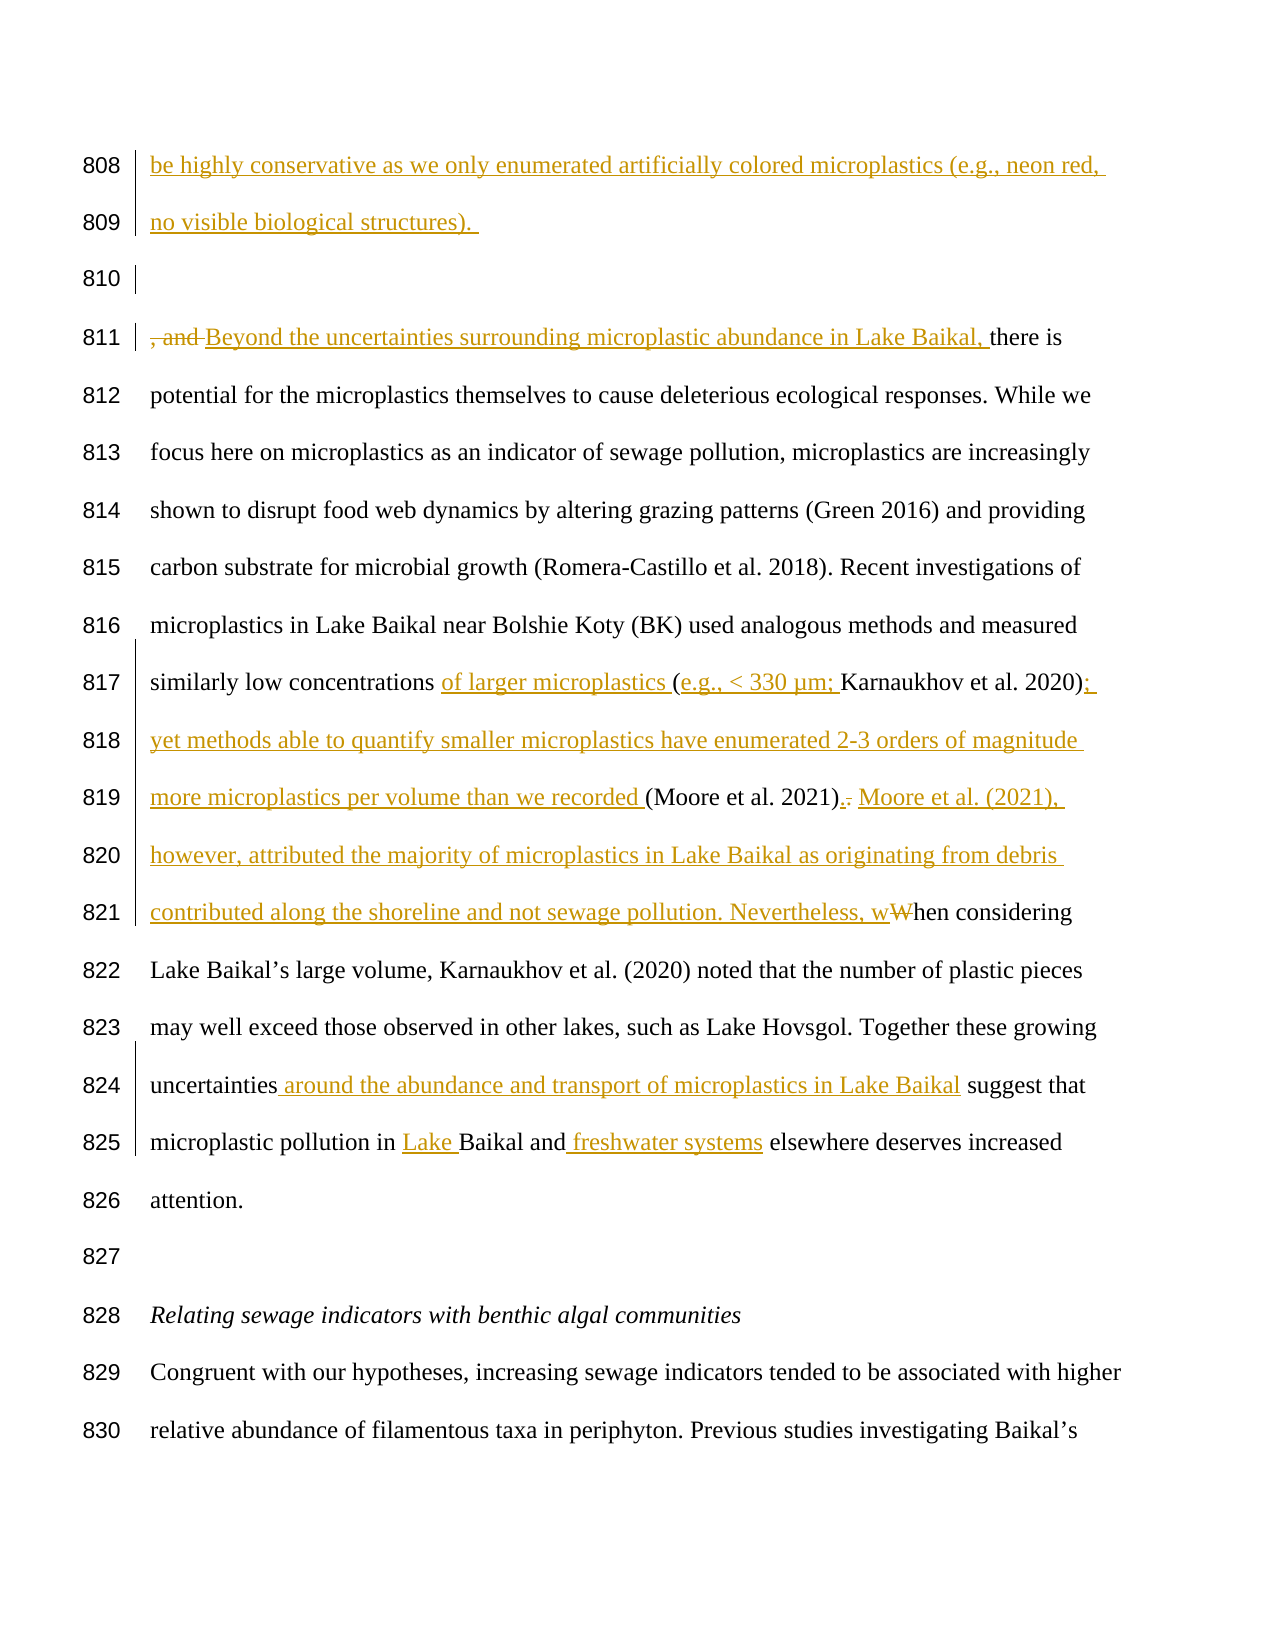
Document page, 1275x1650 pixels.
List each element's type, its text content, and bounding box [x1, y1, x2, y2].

text Relating sewage indicators with benthic algal communities [150, 1300, 1125, 1329]
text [150, 1357, 1125, 1444]
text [150, 150, 1125, 236]
text there is potential for the microplastics themselves to cause deleterious ecological responses. While we focus here on microplastics as an indicator of sewage pollution, microplastics are increasingly shown to disrupt food web dynamics by altering grazing patterns (Green 2016) and providing carbon substrate for microbial growth (Romera-Castillo et al. 2018). Recent investigations of microplastics in Lake Baikal near Bolshie Koty (BK) used analogous methods and measured similarly low concentrations (Karnaukhov et al. 2020)(Moore et al. 2021) hen considering Lake Baikal’s large volume, Karnaukhov et al. (2020) noted that the number of plastic pieces may well exceed those observed in other lakes, such as Lake Hovsgol. Together these growing uncertainties suggest that microplastic pollution in Baikal and elsewhere deserves increased attention. [150, 322, 1125, 1214]
